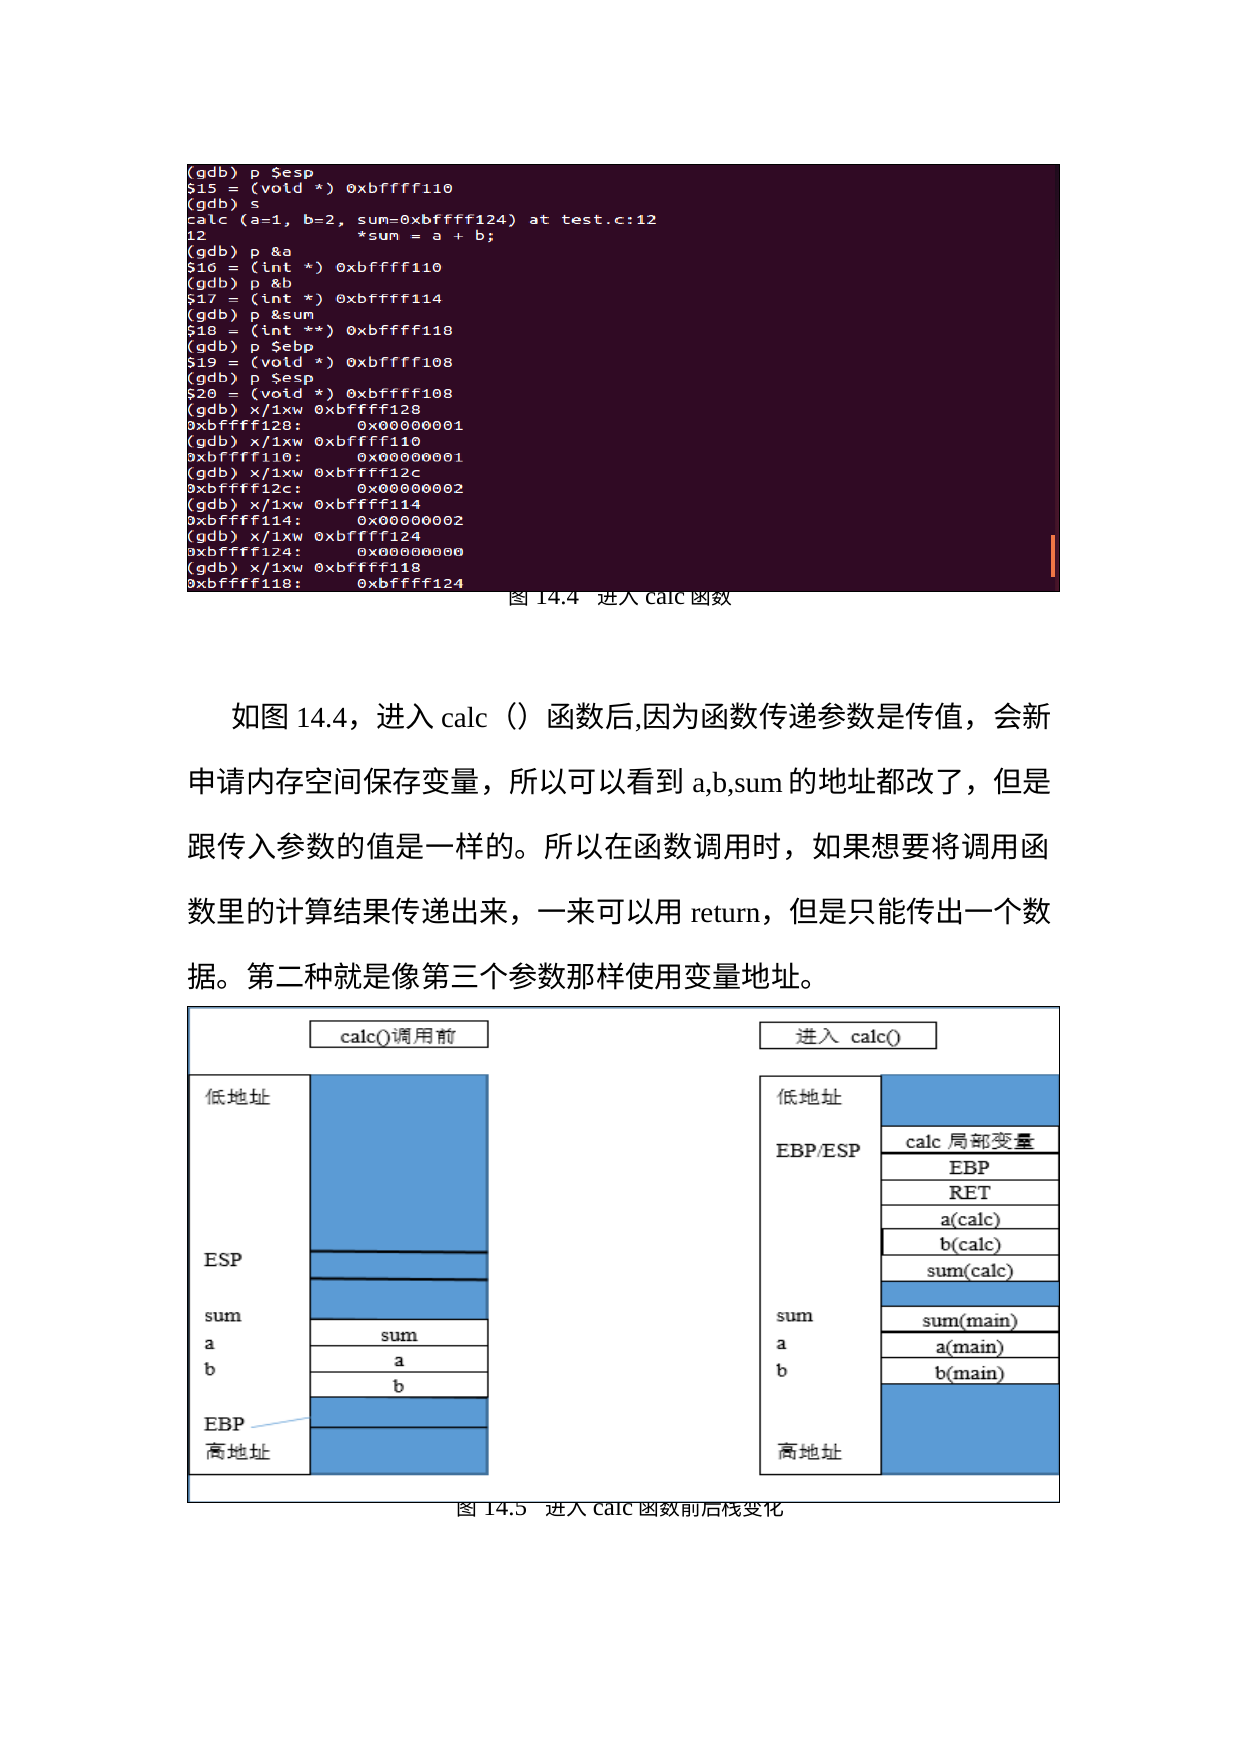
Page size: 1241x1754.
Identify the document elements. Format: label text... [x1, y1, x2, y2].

picture [188, 1007, 1059, 1502]
picture [188, 165, 1059, 591]
text 如图14.4，进入calc（）函数后,因为函数传递参数是传值，会新申请内存空间保存变量，所以可以看到a,b,sum的地址都改了，但是跟传入参数的值是一样的。所以在函数调用时，如果想要将调用函数里的计算结果传递出来，一来可以用return，但是只能传出一个数据。第二种就是像第三个参数那样使用变量地址。 [187, 682, 1053, 1007]
